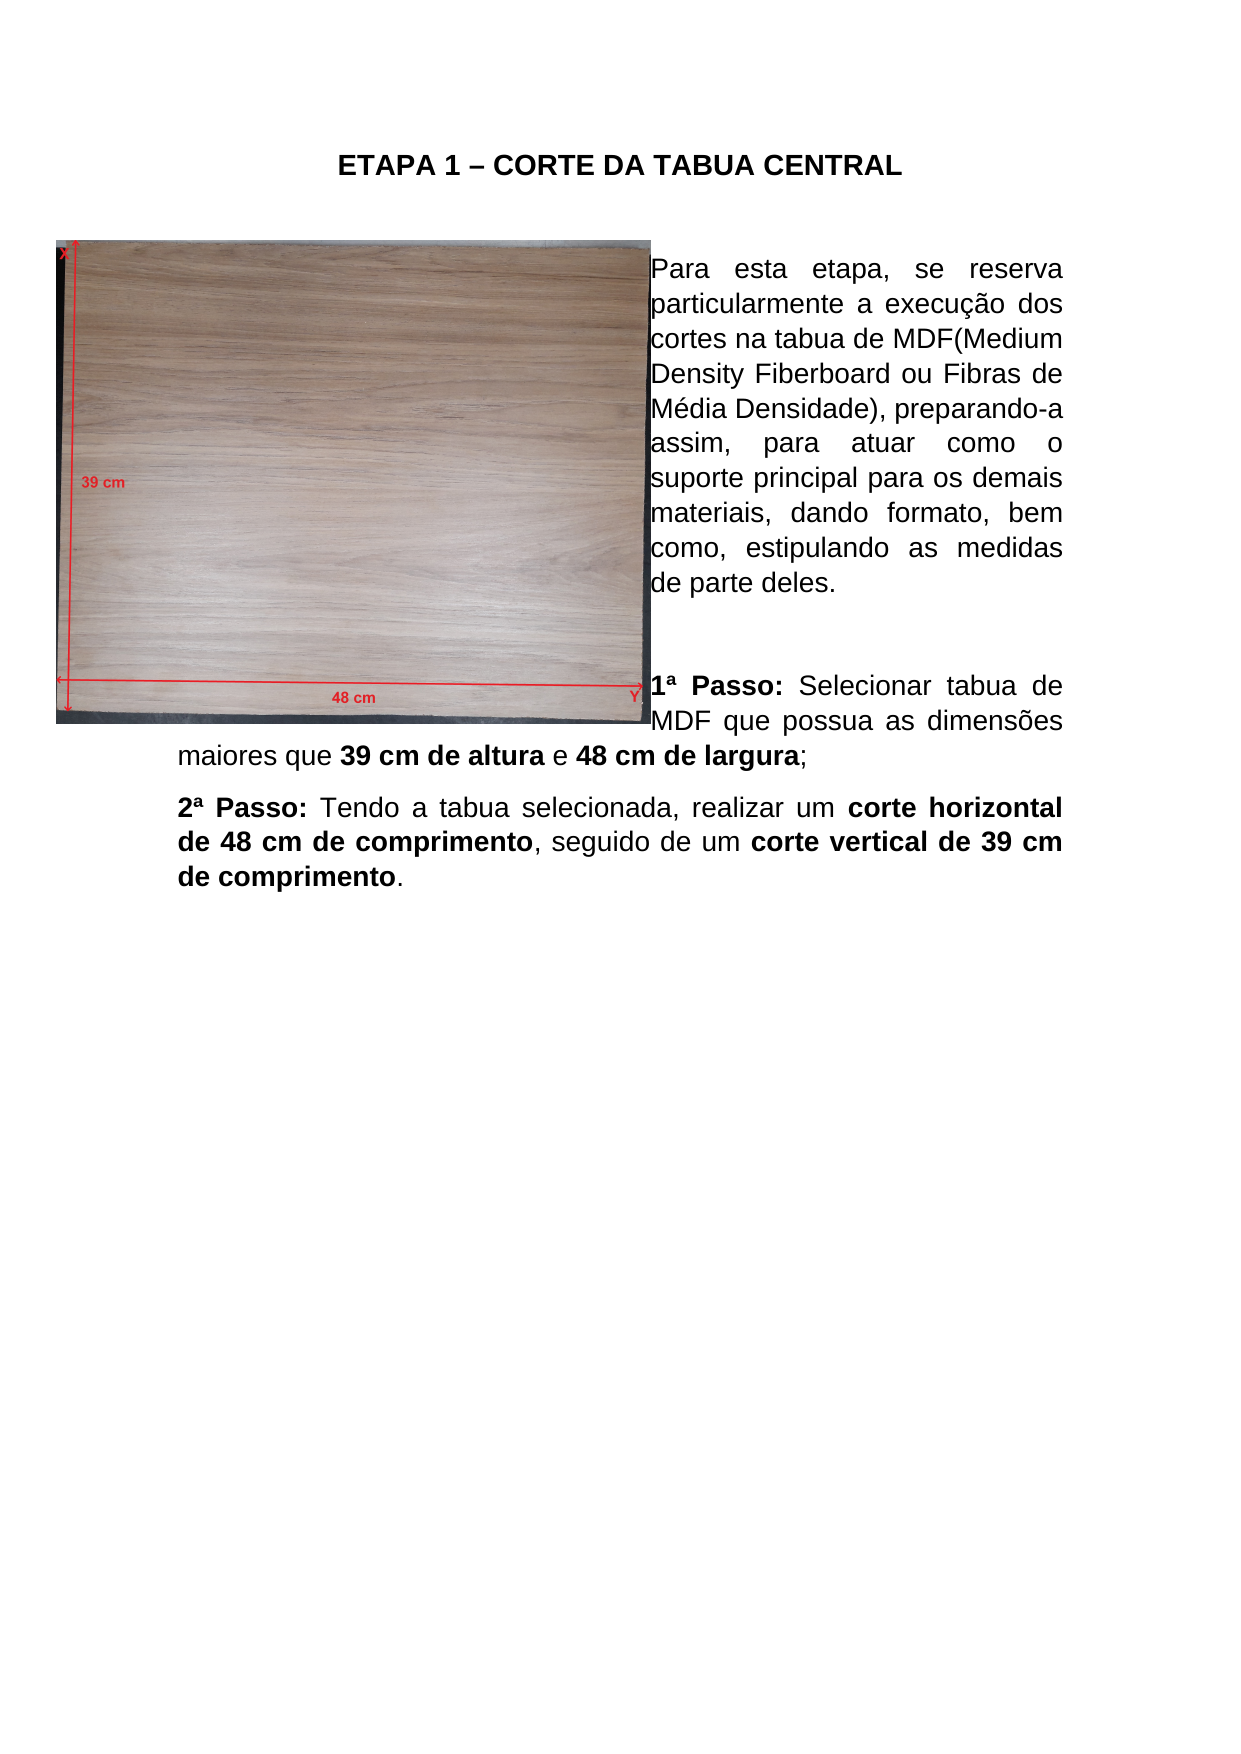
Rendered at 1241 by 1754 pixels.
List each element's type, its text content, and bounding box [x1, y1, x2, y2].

picture [56, 240, 651, 724]
text 2ª Passo: Tendo a tabua selecionada, realizar um corte horizontal de 48 cm de comprimento, seguido de um corte vertical de 39 cm de comprimento. [177, 791, 1063, 893]
text Para esta etapa, se reserva particularmente a execução dos cortes na tabua de MDF(Medium Density Fiberboard ou Fibras de Média Densidade), preparando-a assim, para atuar como o suporte principal para os demais materiais, dando formato, bem como, estipulando as medidas de parte deles. [651, 252, 1063, 598]
text ETAPA 1 – CORTE DA TABUA CENTRAL [177, 148, 1063, 181]
text 1ª Passo: Selecionar tabua de MDF que possua as dimensões maiores que 39 cm de altura e 48 cm de largura; [177, 669, 1063, 771]
